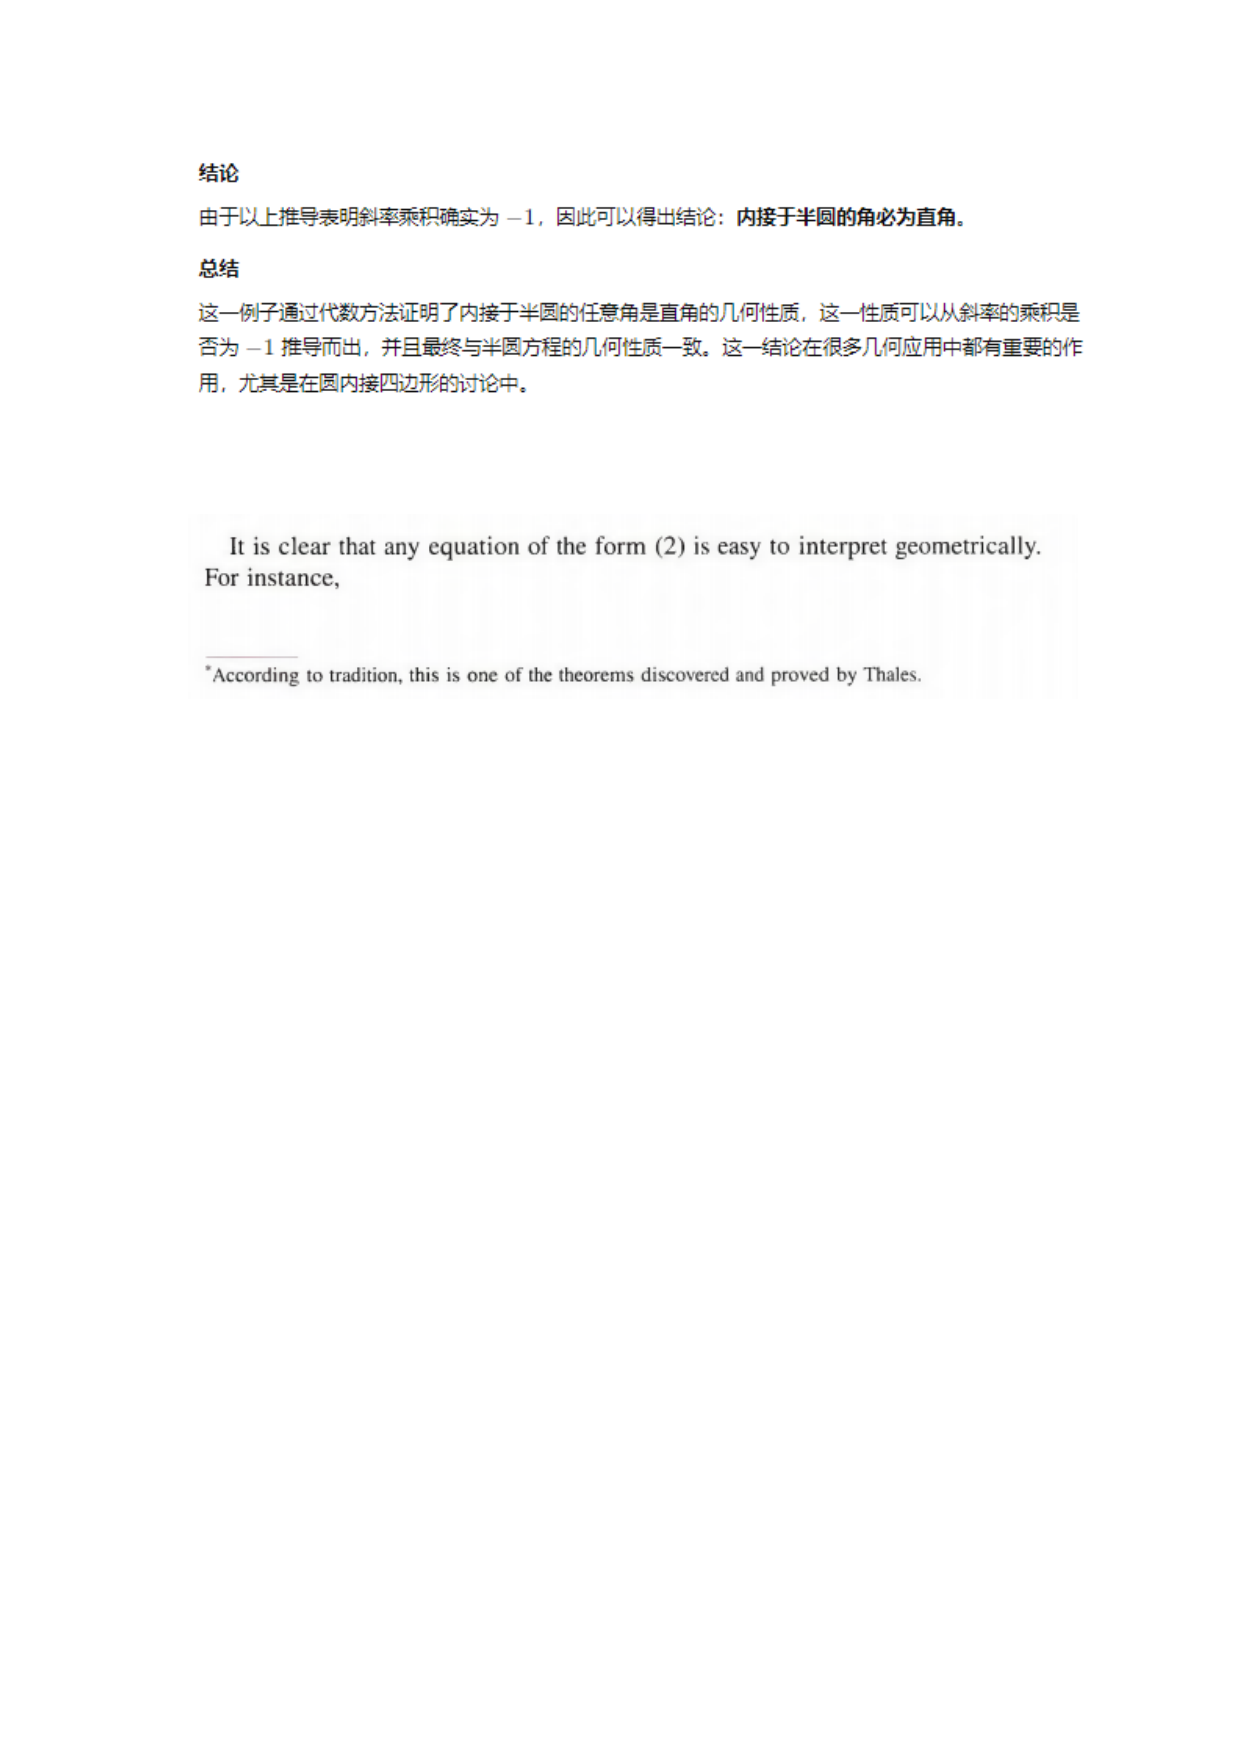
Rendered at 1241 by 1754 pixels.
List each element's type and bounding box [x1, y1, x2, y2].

picture [187, 514, 1079, 699]
picture [187, 151, 1102, 402]
